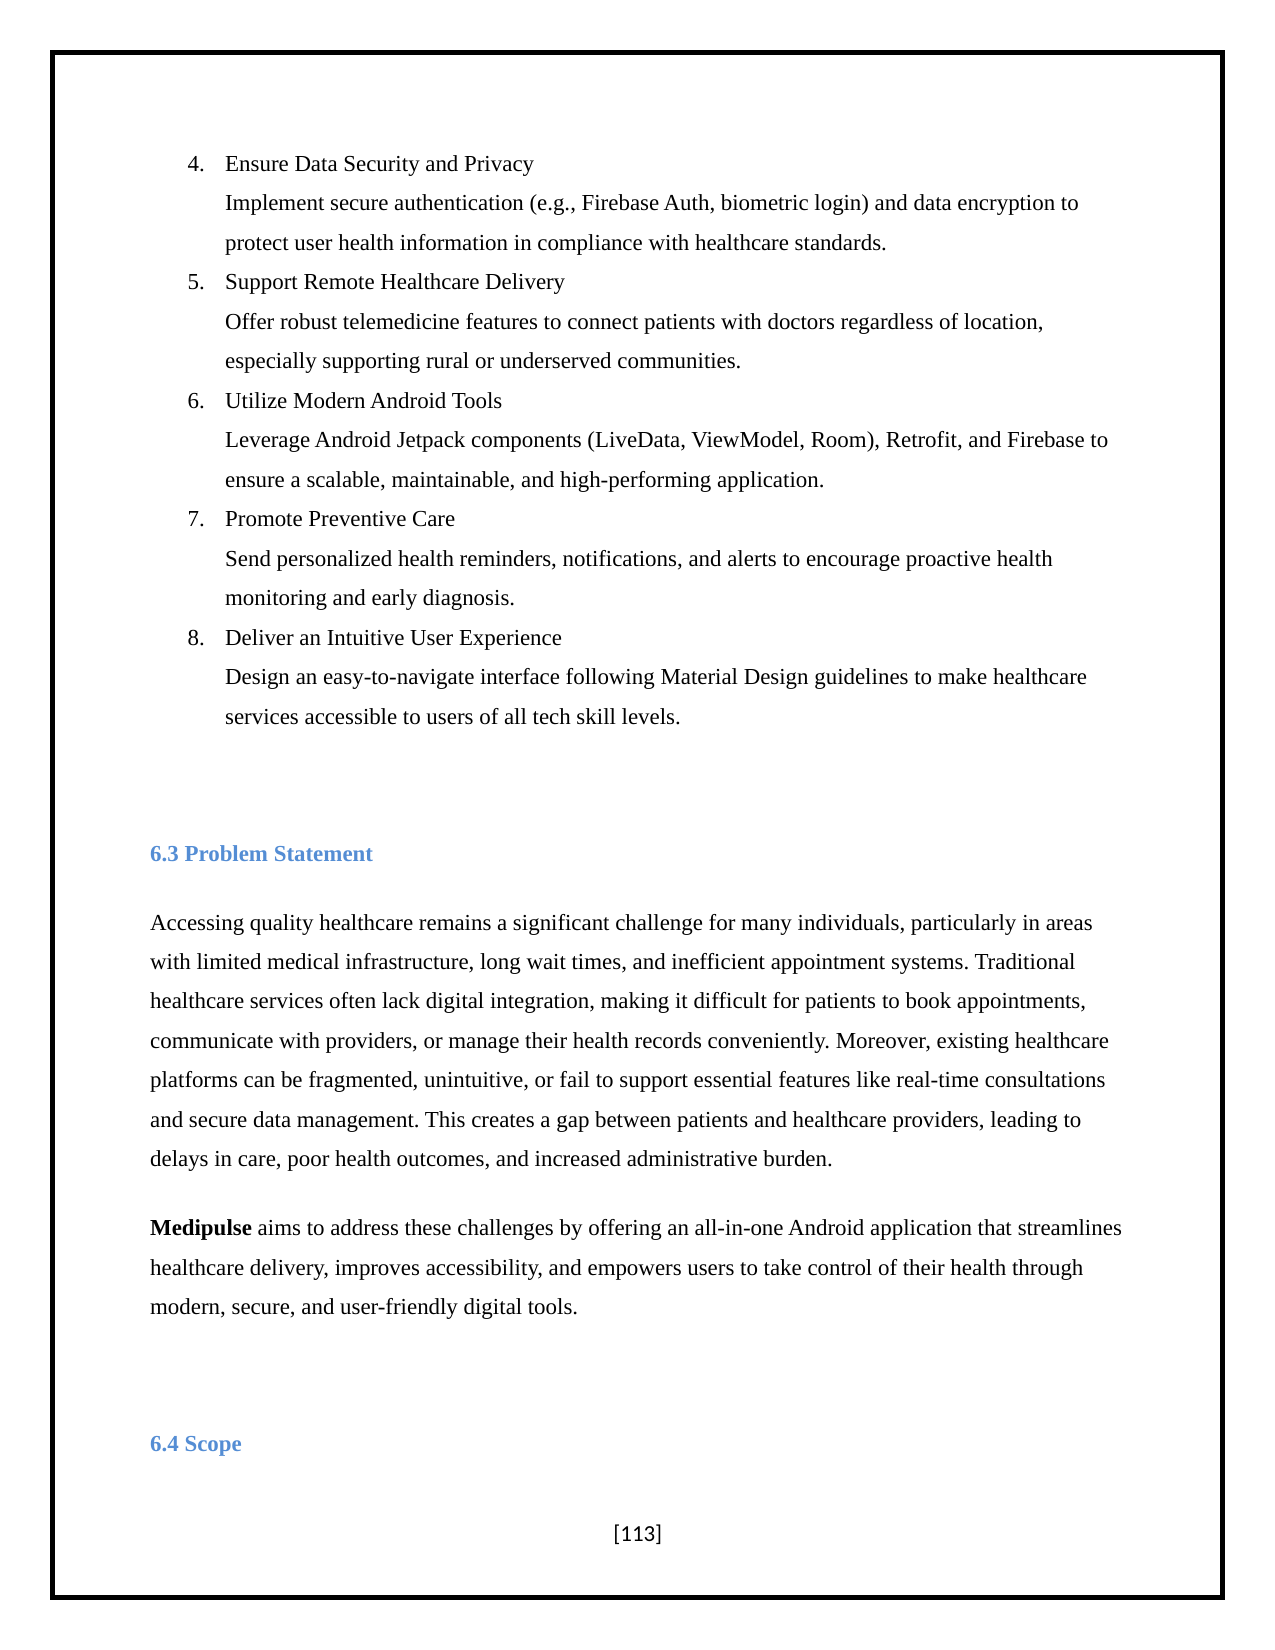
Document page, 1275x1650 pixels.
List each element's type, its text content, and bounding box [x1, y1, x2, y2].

text 6.4 Scope [150, 1430, 1125, 1457]
list Utilize Modern Android Tools Leverage Android Jetpack components (LiveData, ViewModel, Room), Retrofit, and Firebase to ensure a scalable, maintainable, and high-performing application. [187, 387, 1125, 492]
list Deliver an Intuitive User Experience Design an easy-to-navigate interface following Material Design guidelines to make healthcare services accessible to users of all tech skill levels. [187, 624, 1125, 729]
subtitle 6.3 Problem Statement [150, 840, 1125, 866]
text Medipulse aims to address these challenges by offering an all-in-one Android application that streamlines healthcare delivery, improves accessibility, and empowers users to take control of their health through modern, secure, and user-friendly digital tools. [150, 1214, 1125, 1319]
text Accessing quality healthcare remains a significant challenge for many individuals, particularly in areas with limited medical infrastructure, long wait times, and inefficient appointment systems. Traditional healthcare services often lack digital integration, making it difficult for patients to book appointments, communicate with providers, or manage their health records conveniently. Moreover, existing healthcare platforms can be fragmented, unintuitive, or fail to support essential features like real-time consultations and secure data management. This creates a gap between patients and healthcare providers, leading to delays in care, poor health outcomes, and increased administrative burden. [150, 909, 1125, 1172]
list Promote Preventive Care Send personalized health reminders, notifications, and alerts to encourage proactive health monitoring and early diagnosis. [187, 505, 1125, 611]
list Ensure Data Security and Privacy Implement secure authentication (e.g., Firebase Auth, biometric login) and data encryption to protect user health information in compliance with healthcare standards. [187, 150, 1125, 255]
list Support Remote Healthcare Delivery Offer robust telemedicine features to connect patients with doctors regardless of location, especially supporting rural or underserved communities. [187, 268, 1125, 374]
